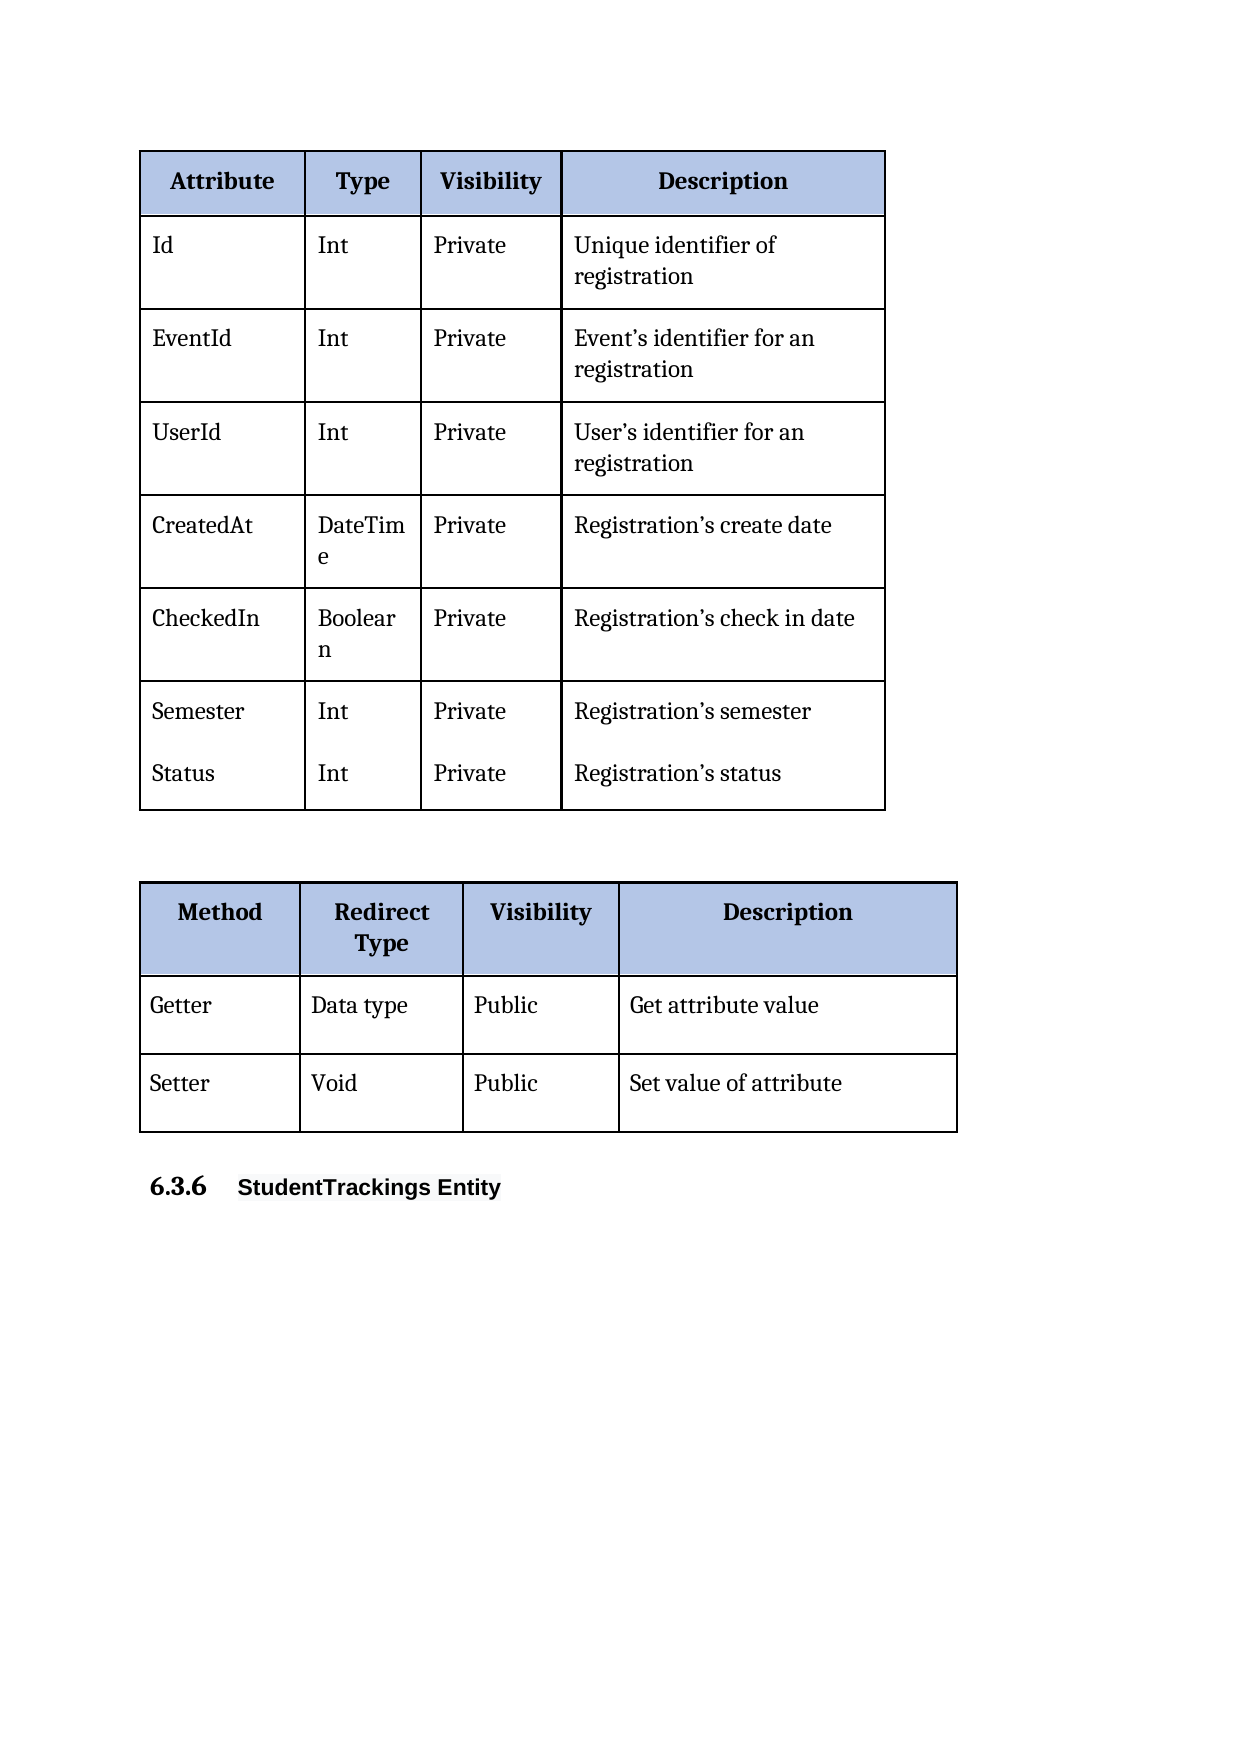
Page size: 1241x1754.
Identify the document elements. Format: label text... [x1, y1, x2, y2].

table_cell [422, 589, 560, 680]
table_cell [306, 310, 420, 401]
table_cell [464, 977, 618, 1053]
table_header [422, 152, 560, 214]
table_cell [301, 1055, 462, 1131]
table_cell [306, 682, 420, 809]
subtitle 6.3.6 StudentTrackings Entity [150, 1169, 1094, 1203]
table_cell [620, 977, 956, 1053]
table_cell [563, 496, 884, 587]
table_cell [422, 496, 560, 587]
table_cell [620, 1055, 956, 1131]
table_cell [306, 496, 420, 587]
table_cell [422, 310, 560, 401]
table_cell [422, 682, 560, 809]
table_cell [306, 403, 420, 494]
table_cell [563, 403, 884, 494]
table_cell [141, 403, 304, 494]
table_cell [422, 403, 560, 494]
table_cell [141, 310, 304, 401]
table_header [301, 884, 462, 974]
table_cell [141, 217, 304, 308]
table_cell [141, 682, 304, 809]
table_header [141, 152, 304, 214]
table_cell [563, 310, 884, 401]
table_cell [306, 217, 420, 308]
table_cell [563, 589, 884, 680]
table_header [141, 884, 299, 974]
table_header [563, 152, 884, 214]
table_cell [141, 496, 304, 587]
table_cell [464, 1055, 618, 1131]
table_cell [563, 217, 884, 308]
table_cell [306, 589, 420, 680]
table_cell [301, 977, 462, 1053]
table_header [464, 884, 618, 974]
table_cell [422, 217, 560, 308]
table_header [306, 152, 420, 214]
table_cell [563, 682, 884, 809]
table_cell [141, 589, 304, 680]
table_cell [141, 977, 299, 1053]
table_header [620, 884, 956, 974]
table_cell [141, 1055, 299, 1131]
